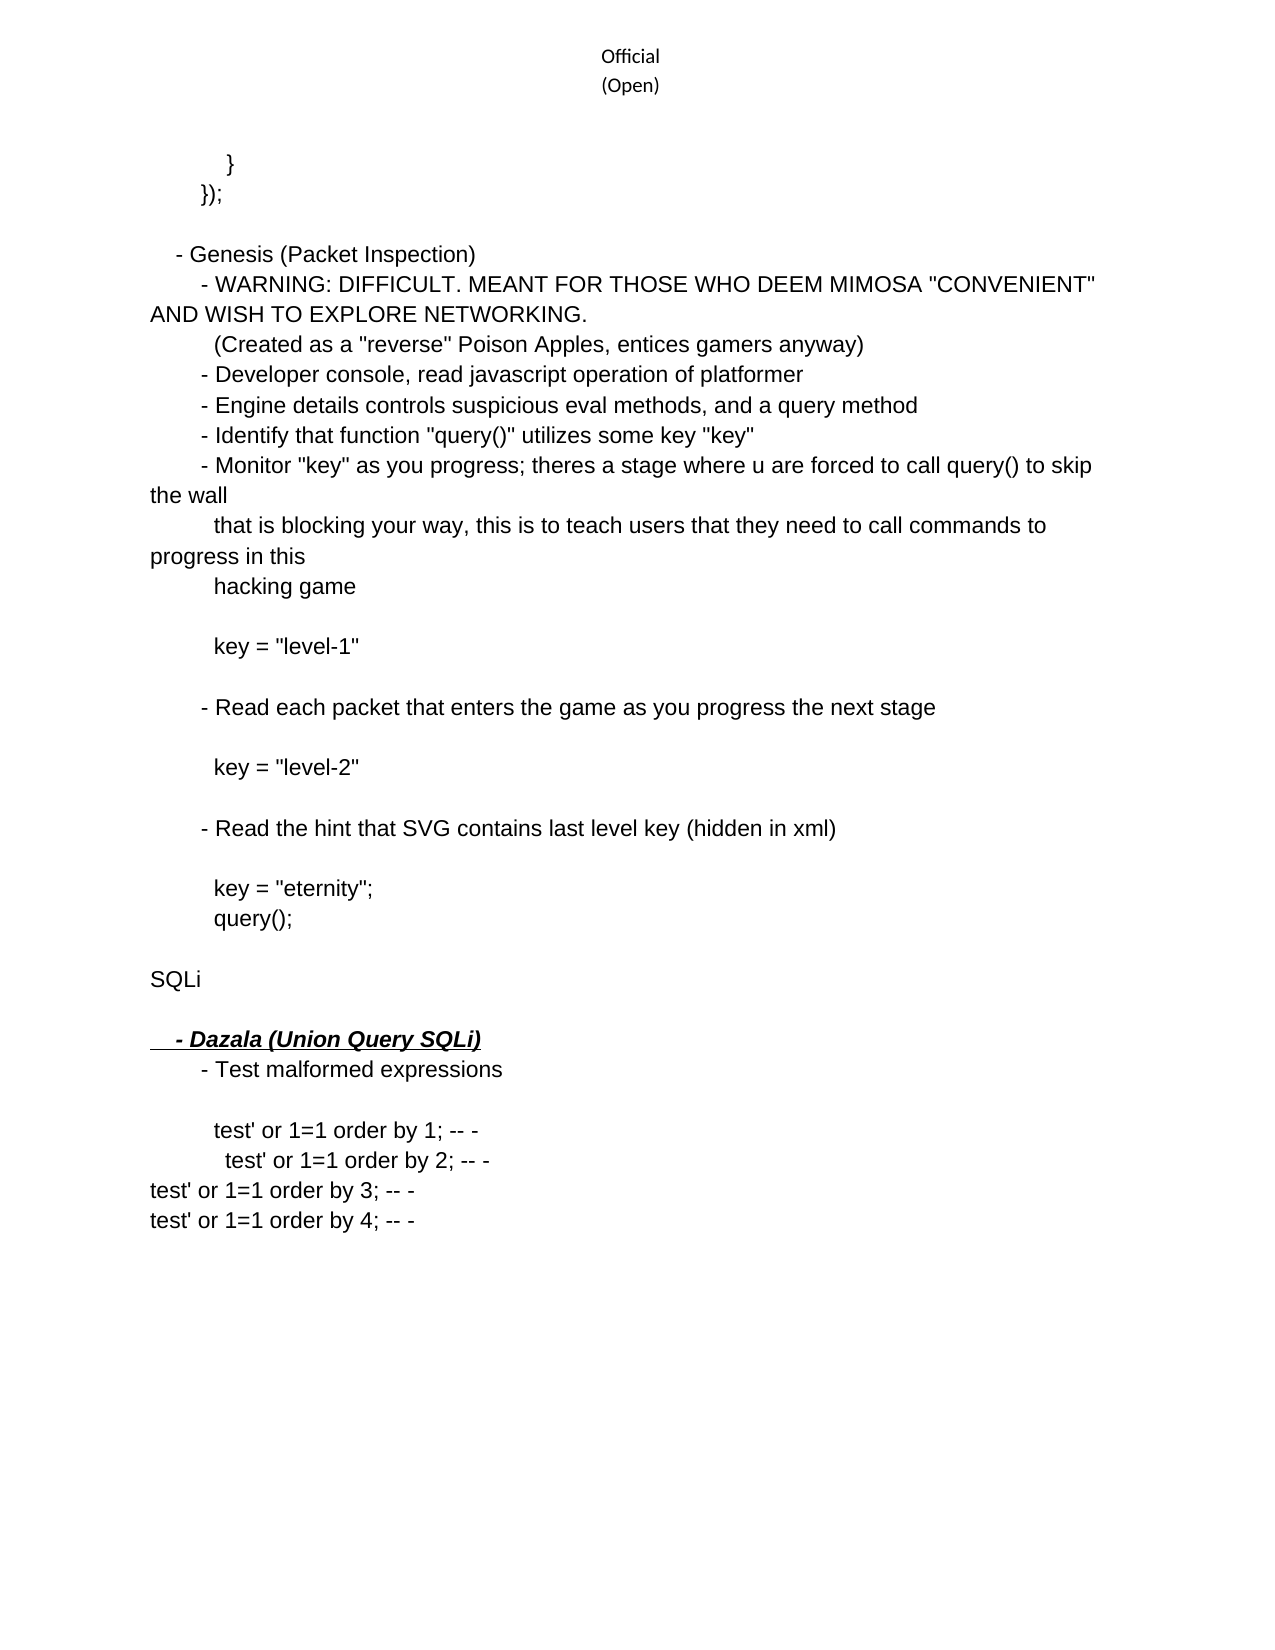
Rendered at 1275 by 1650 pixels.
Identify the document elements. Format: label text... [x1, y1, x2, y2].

text - Monitor "key" as you progress; theres a stage where u are forced to call query() to skip the wall [150, 452, 1125, 509]
text } [150, 150, 1125, 176]
text key = "level-2" [150, 754, 1125, 781]
text that is blocking your way, this is to teach users that they need to call commands to progress in this [150, 512, 1125, 569]
text - Engine details controls suspicious eval methods, and a query method [150, 392, 1125, 418]
text - Developer console, read javascript operation of platformer [150, 361, 1125, 388]
text test' or 1=1 order by 1; -- - test' or 1=1 order by 2; -- - test' or 1=1 order by 3; -- - test' or 1=1 order by 4; -- - [150, 1117, 1125, 1234]
text - Read each packet that enters the game as you progress the next stage [150, 694, 1125, 720]
text SQLi [150, 966, 1125, 992]
text - Dazala (Union Query SQLi) [150, 1026, 1125, 1052]
text (Created as a "reverse" Poison Apples, entices gamers anyway) [150, 331, 1125, 358]
text key = "eternity"; [150, 875, 1125, 901]
text }); [150, 180, 1125, 207]
text key = "level-1" [150, 633, 1125, 660]
text hacking game [150, 573, 1125, 599]
text query(); [150, 905, 1125, 932]
text - Genesis (Packet Inspection) [150, 241, 1125, 267]
text - Identify that function "query()" utilizes some key "key" [150, 422, 1125, 448]
text - Read the hint that SVG contains last level key (hidden in xml) [150, 814, 1125, 841]
text - WARNING: DIFFICULT. MEANT FOR THOSE WHO DEEM MIMOSA "CONVENIENT" AND WISH TO EXPLORE NETWORKING. [150, 271, 1125, 327]
text - Test malformed expressions [150, 1056, 1125, 1083]
